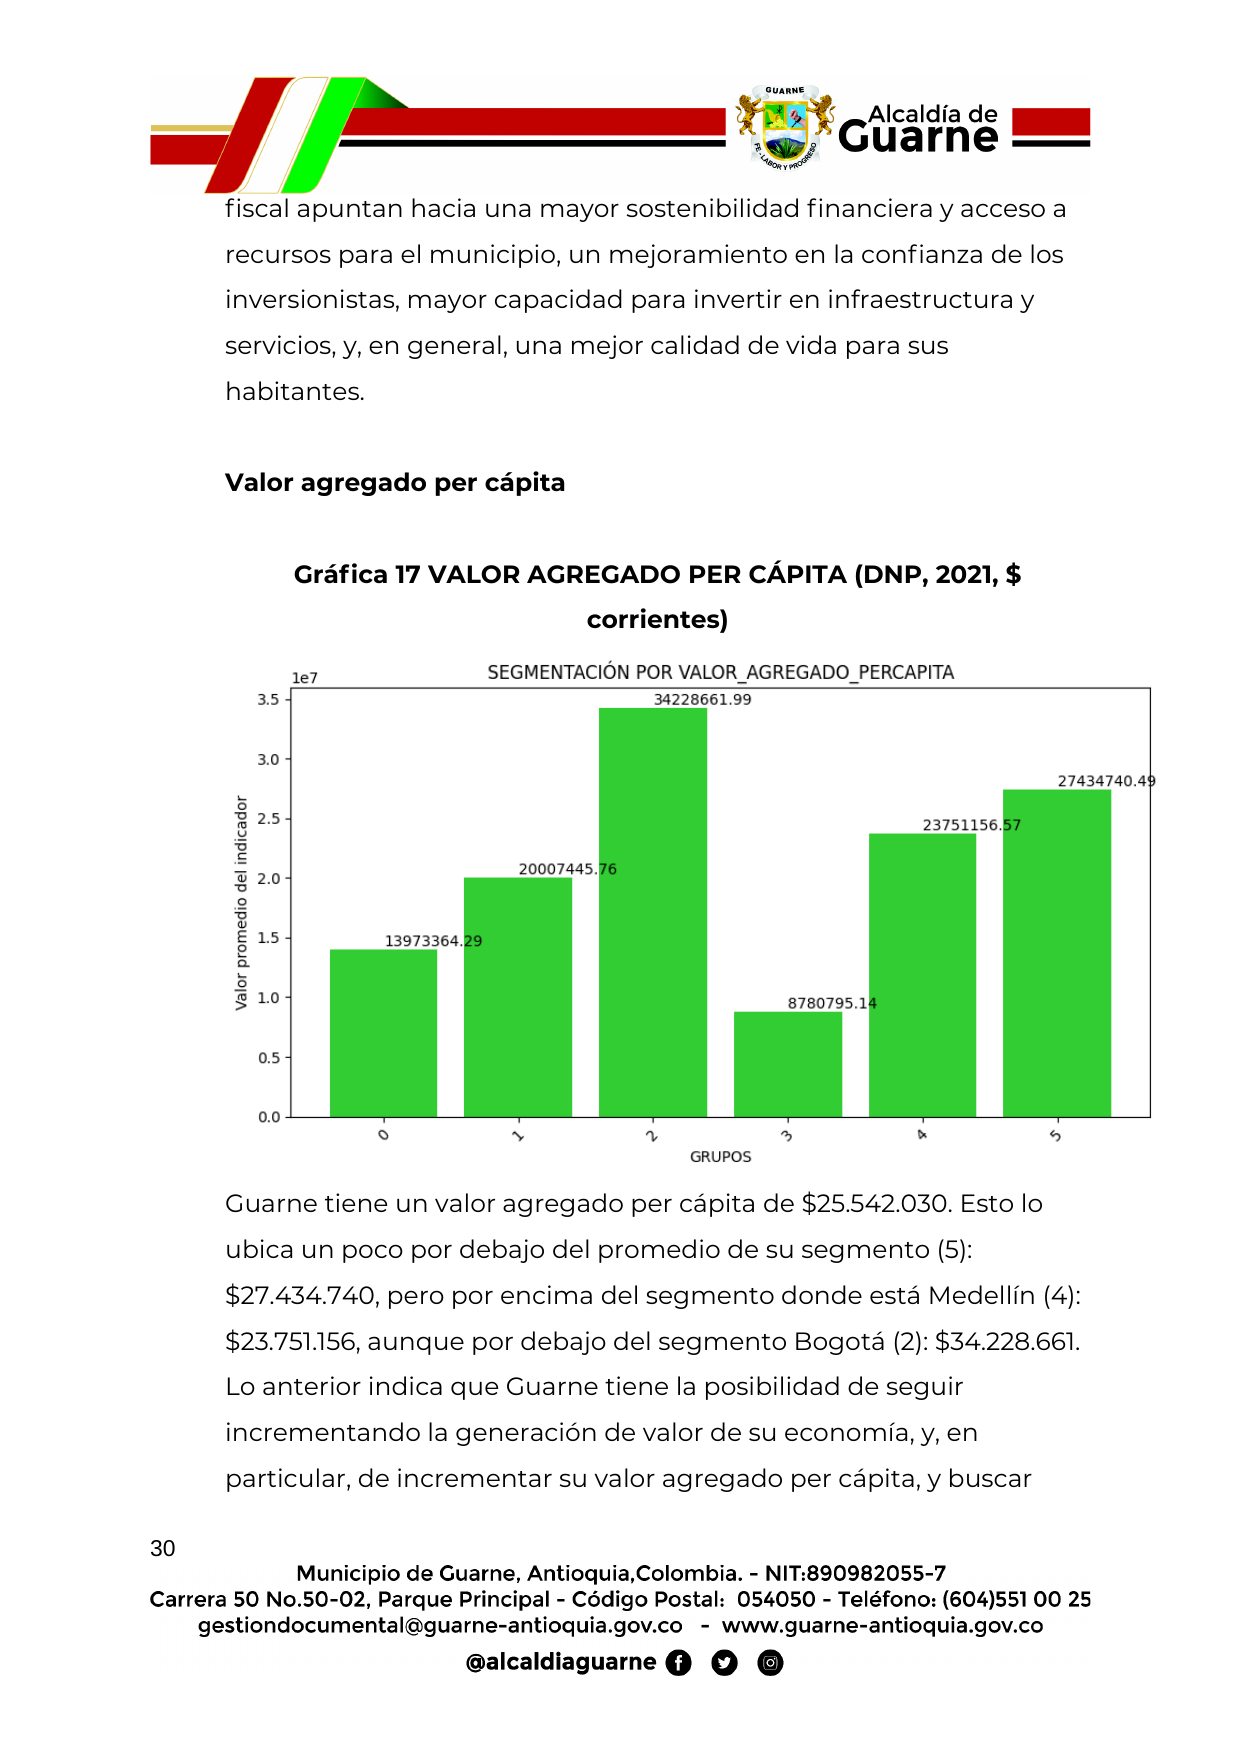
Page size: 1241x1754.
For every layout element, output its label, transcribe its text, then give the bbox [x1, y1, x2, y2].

picture [150, 1565, 1091, 1676]
picture [225, 650, 1166, 1176]
text Valor agregado per cápita [225, 468, 1090, 498]
picture [150, 75, 1091, 194]
text Gráfica 17 VALOR AGREGADO PER CÁPITA (DNP, 2021, $ corrientes) [225, 559, 1090, 635]
